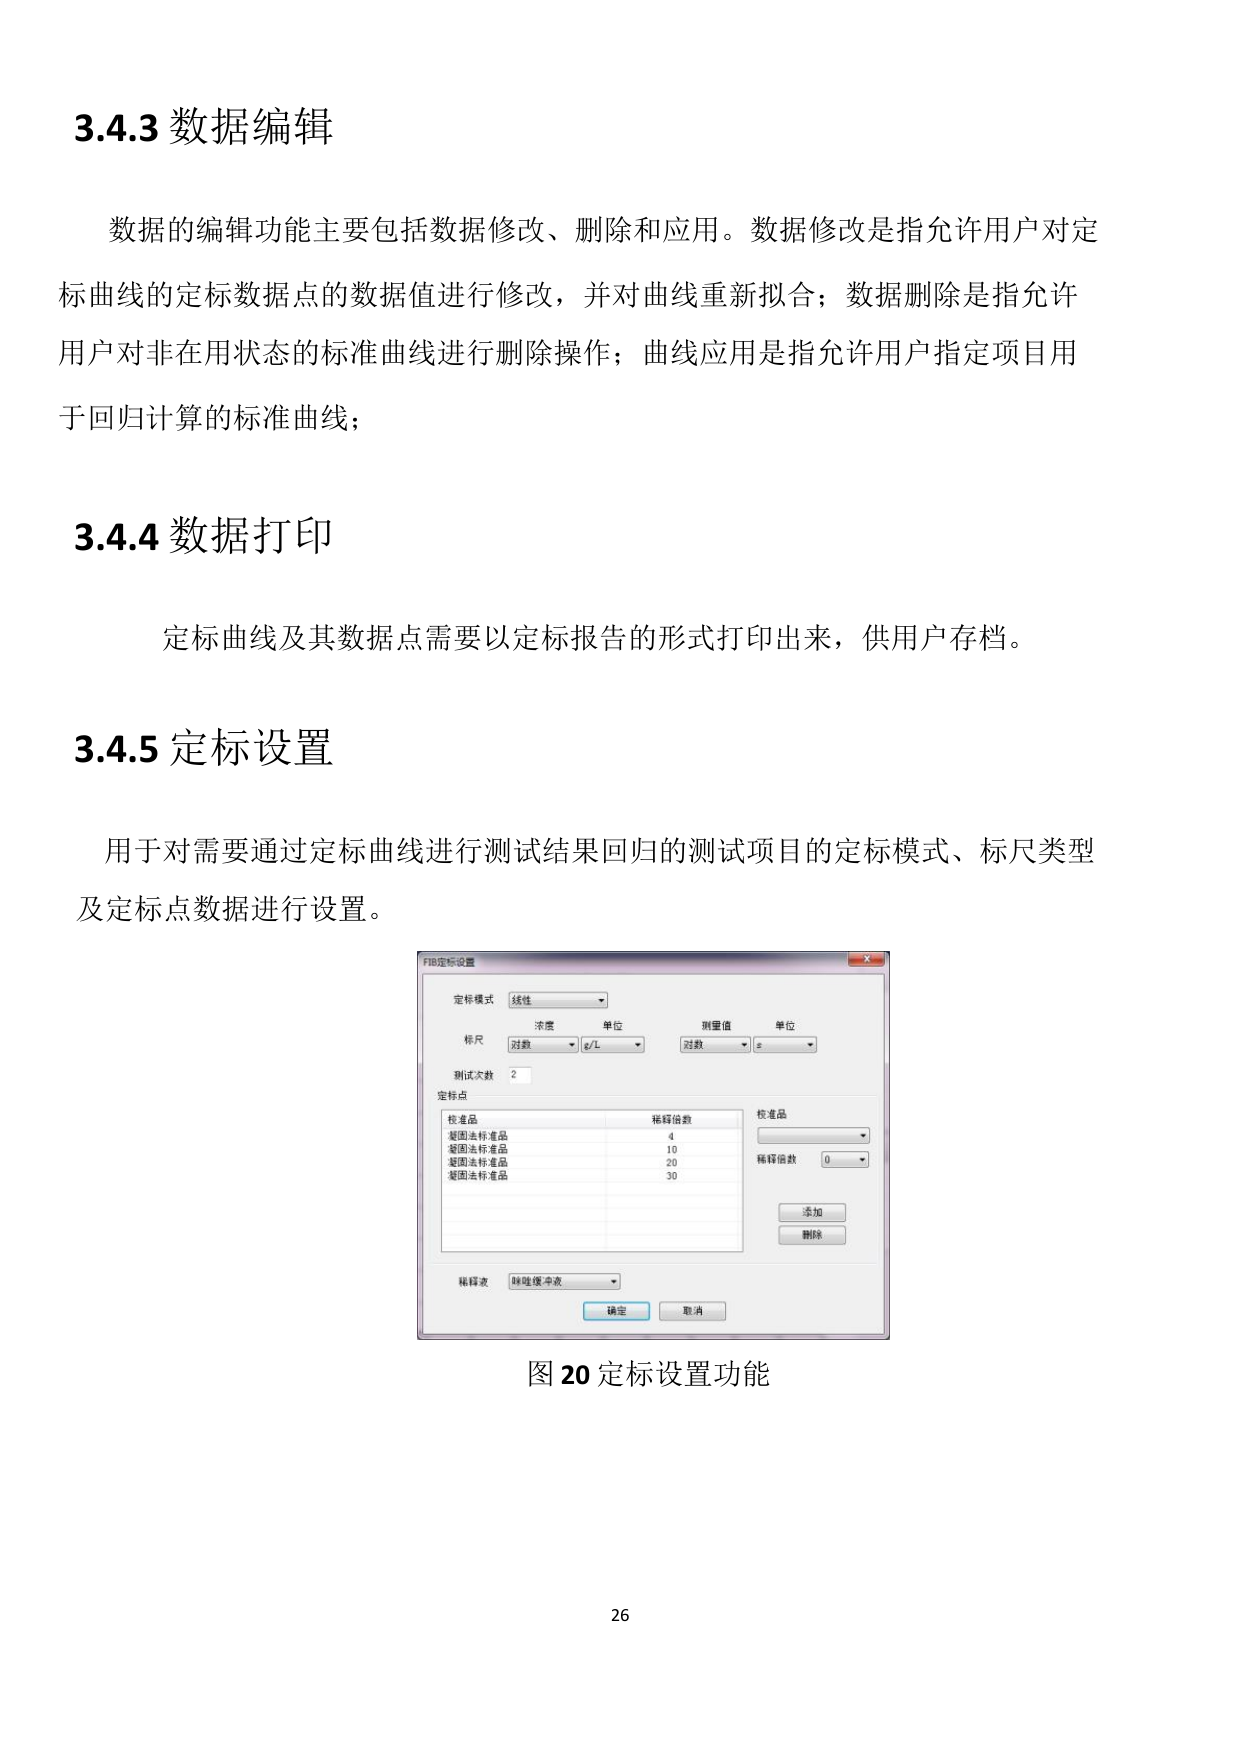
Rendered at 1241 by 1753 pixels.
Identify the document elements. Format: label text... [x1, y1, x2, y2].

text 用于对需要通过定标曲线进行测试结果回归的测试项目的定标模式、标尺类型 [104, 838, 1240, 868]
text 3.4.5定标设置 [74, 722, 391, 773]
text 于回归计算的标准曲线； [57, 376, 1240, 441]
text 定标曲线及其数据点需要以定标报告的形式打印出来，供用户存档。 [161, 625, 1167, 654]
picture [417, 951, 890, 1340]
text 用户对非在用状态的标准曲线进行删除操作；曲线应用是指允许用户指定项目用 [57, 311, 1240, 376]
text 26 [611, 1603, 658, 1626]
text 数据的编辑功能主要包括数据修改、删除和应用。数据修改是指允许用户对定 [108, 217, 1240, 246]
text 图20定标设置功能 [525, 1356, 826, 1392]
text 标曲线的定标数据点的数据值进行修改，并对曲线重新拟合；数据删除是指允许 [57, 282, 1240, 311]
text 3.4.3数据编辑 [74, 101, 391, 152]
text 及定标点数据进行设置。 [75, 868, 1240, 933]
text 3.4.4数据打印 [74, 509, 391, 560]
